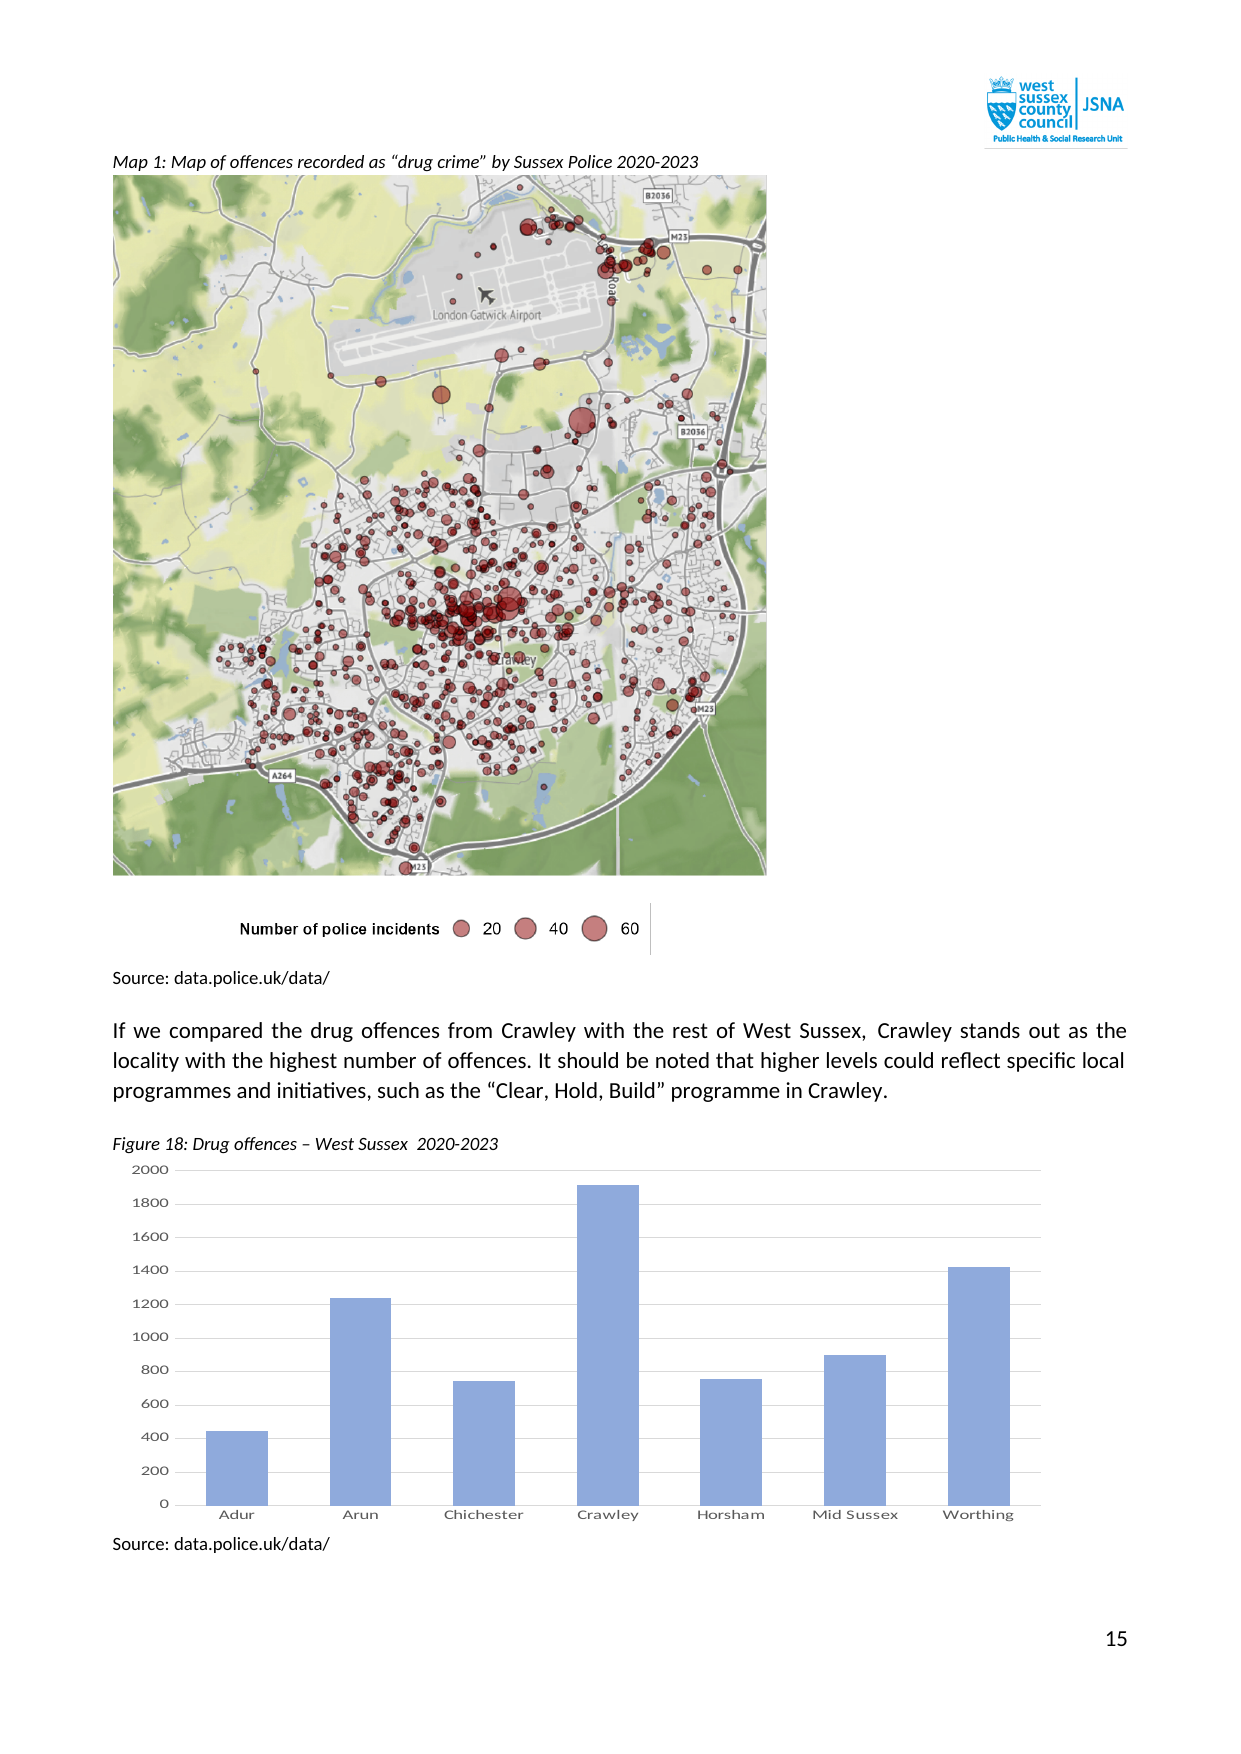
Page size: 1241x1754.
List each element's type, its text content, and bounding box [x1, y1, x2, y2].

text Figure 18: Drug offences – West Sussex 2020-2023 [112, 1132, 1128, 1530]
text Source: data.police.uk/data/ [112, 1532, 1128, 1555]
picture [981, 73, 1128, 149]
picture [112, 175, 768, 965]
text Source: data.police.uk/data/ [112, 966, 1128, 989]
text If we compared the drug offences from Crawley with the rest of West Sussex, Crawley stands out as the locality with the highest number of offences. It should be noted that higher levels could reflect specific local programmes and initiatives, such as the “Clear, Hold, Build” programme in Crawley. [112, 1016, 1128, 1104]
